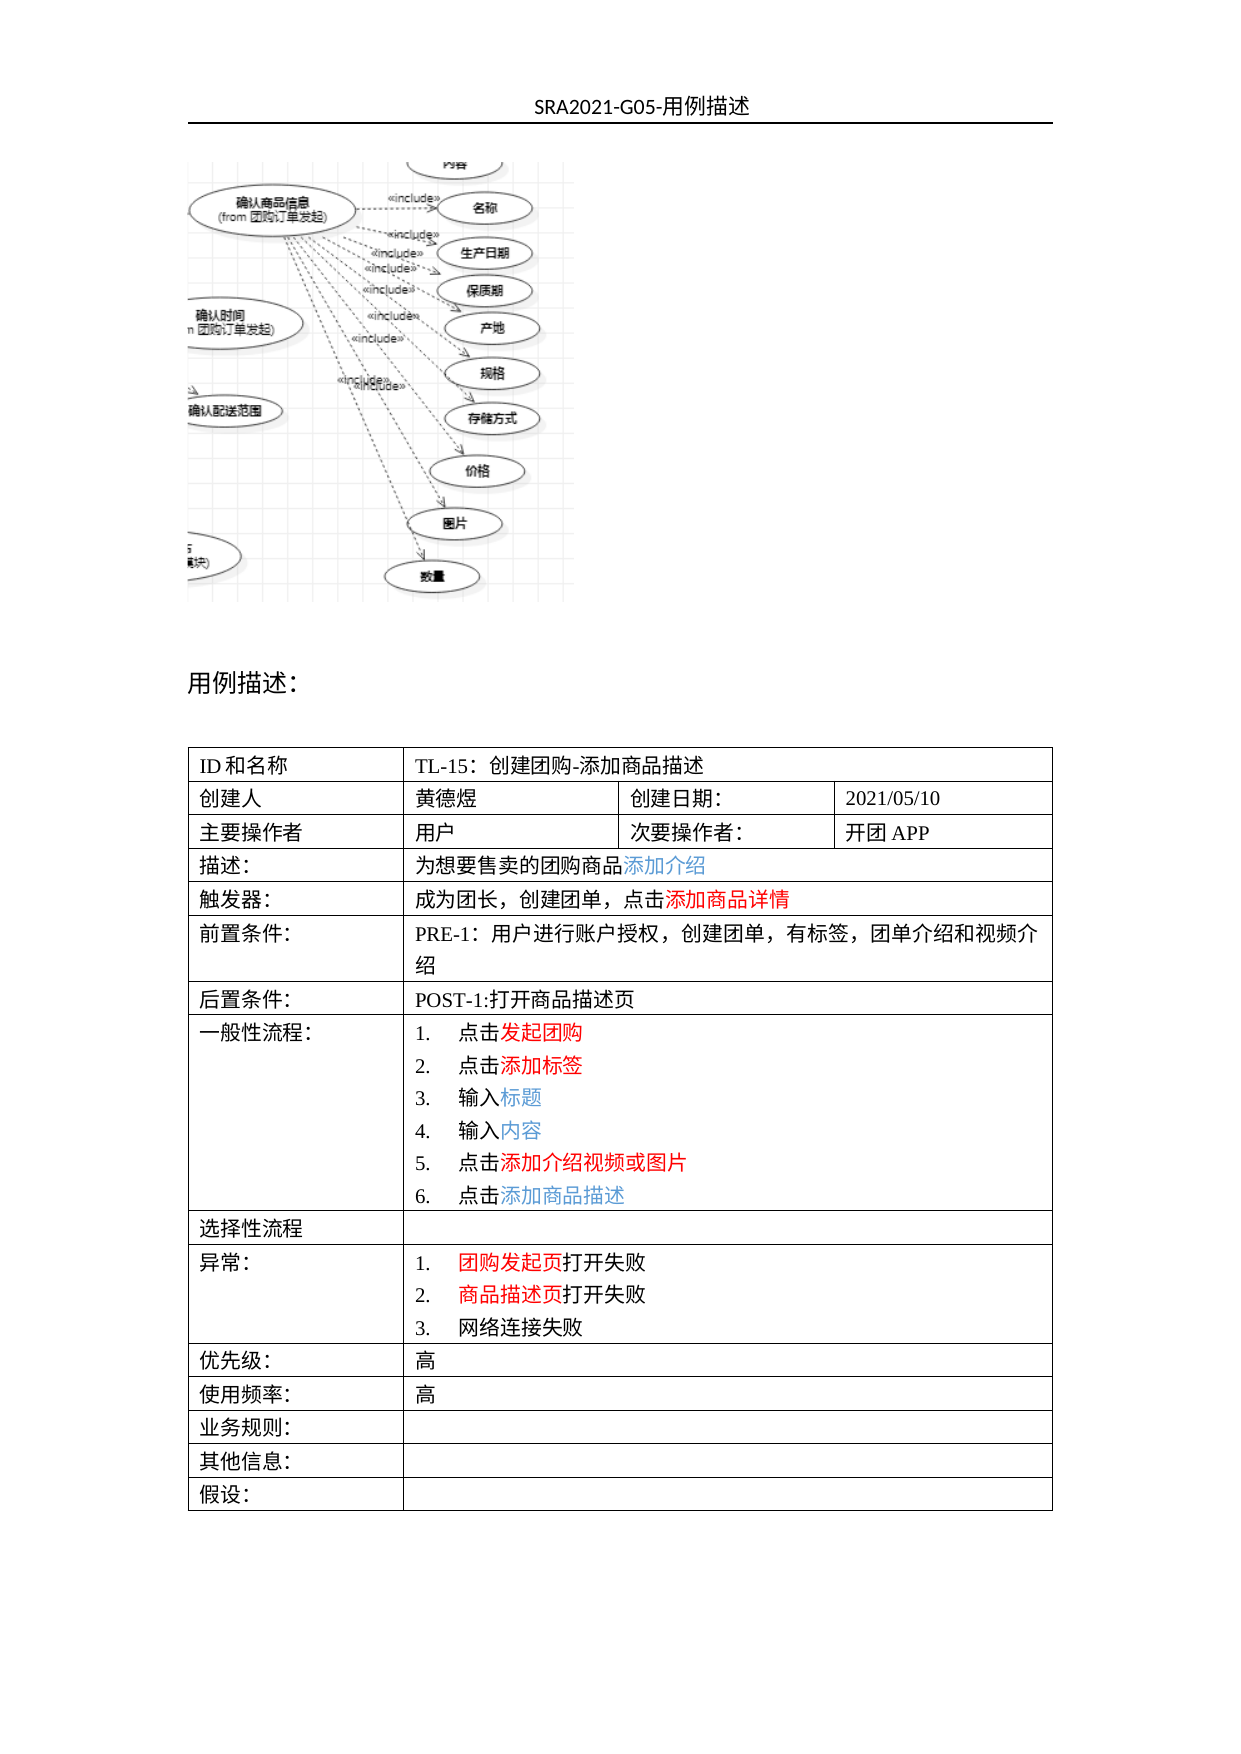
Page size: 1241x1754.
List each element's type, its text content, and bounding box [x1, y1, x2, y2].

table_cell 团购发起页打开失败 商品描述页打开失败 网络连接失败 [404, 1245, 1052, 1342]
table_cell 点击发起团购 点击添加标签 输入标题 输入内容 点击添加介绍视频或图片 点击添加商品描述 [404, 1015, 1052, 1210]
table_cell 创建人 [189, 782, 403, 814]
table_cell 为想要售卖的团购商品添加介绍 [404, 849, 1052, 881]
table_cell [404, 1211, 1052, 1244]
table_cell 触发器： [189, 882, 403, 915]
table_cell 开团APP [835, 815, 1052, 848]
table_cell 优先级： [189, 1344, 403, 1376]
table_cell 高 [404, 1377, 1052, 1409]
table_cell 前置条件： [189, 916, 403, 981]
table_cell [404, 1478, 1052, 1510]
table_cell 其他信息： [189, 1444, 403, 1477]
table_cell 黄德煜 [404, 782, 618, 814]
table_cell 高 [404, 1344, 1052, 1376]
table_cell 选择性流程 [189, 1211, 403, 1244]
table_cell 异常： [189, 1245, 403, 1342]
text 用例描述： [187, 649, 1053, 714]
table_cell PRE-1：用户进行账户授权，创建团单，有标签，团单介绍和视频介绍 [404, 916, 1052, 981]
table_cell 一般性流程： [189, 1015, 403, 1210]
table_cell 使用频率： [189, 1377, 403, 1409]
table_cell 用户 [404, 815, 618, 848]
table_cell [404, 1444, 1052, 1477]
table_cell 业务规则： [189, 1411, 403, 1443]
table_cell 后置条件： [189, 982, 403, 1014]
table_cell 2021/05/10 [835, 782, 1052, 814]
table_cell POST-1:打开商品描述页 [404, 982, 1052, 1014]
table_cell 假设： [189, 1478, 403, 1510]
table_cell [404, 1411, 1052, 1443]
table_cell 描述： [189, 849, 403, 881]
table_cell 主要操作者 [189, 815, 403, 848]
picture [187, 162, 574, 602]
table_cell 成为团长，创建团单，点击添加商品详情 [404, 882, 1052, 915]
table_header TL-15：创建团购-添加商品描述 [404, 748, 1052, 781]
table_cell 创建日期： [619, 782, 834, 814]
table_cell 次要操作者： [619, 815, 834, 848]
table_header ID和名称 [189, 748, 403, 781]
